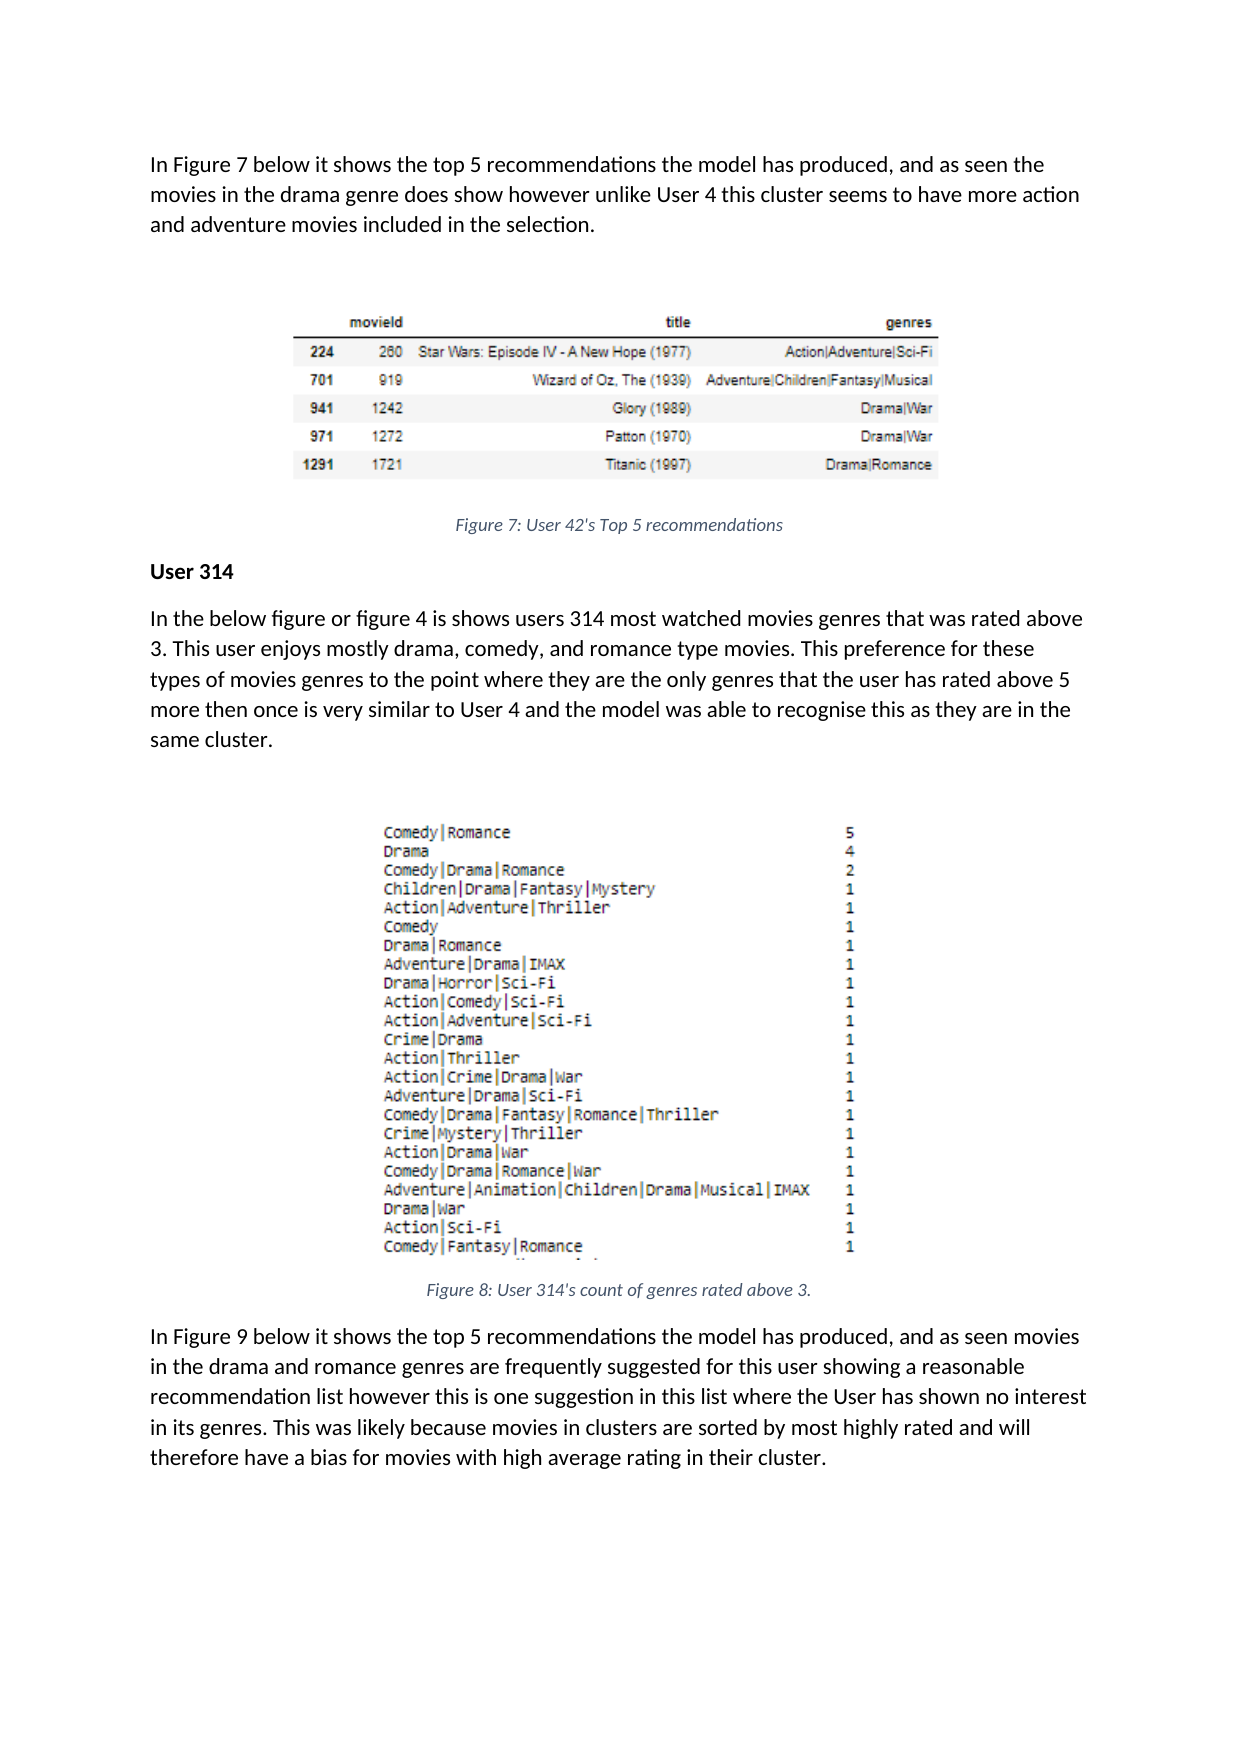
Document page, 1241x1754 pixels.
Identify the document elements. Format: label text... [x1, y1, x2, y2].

picture [292, 304, 948, 495]
text In Figure 9 below it shows the top 5 recommendations the model has produced, and as seen movies in the drama and romance genres are frequently suggested for this user showing a reasonable recommendation list however this is one suggestion in this list where the User has shown no interest in its genres. This was likely because movies in clusters are sorted by most highly rated and will therefore have a bias for movies with high average rating in their cluster. [150, 1322, 1090, 1471]
text User 314 [150, 557, 1090, 585]
text Figure 7: User 42's Top 5 recommendations [150, 514, 1090, 537]
picture [377, 818, 863, 1260]
text In the below figure or figure 4 is shows users 314 most watched movies genres that was rated above 3. This user enjoys mostly drama, comedy, and romance type movies. This preference for these types of movies genres to the point where they are the only genres that the user has rated above 5 more then once is very similar to User 4 and the model was able to recognise this as they are in the same cluster. [150, 604, 1090, 753]
text In Figure 7 below it shows the top 5 recommendations the model has produced, and as seen the movies in the drama genre does show however unlike User 4 this cluster seems to have more action and adventure movies included in the selection. [150, 150, 1090, 238]
text Figure 8: User 314's count of genres rated above 3. [150, 1278, 1090, 1301]
